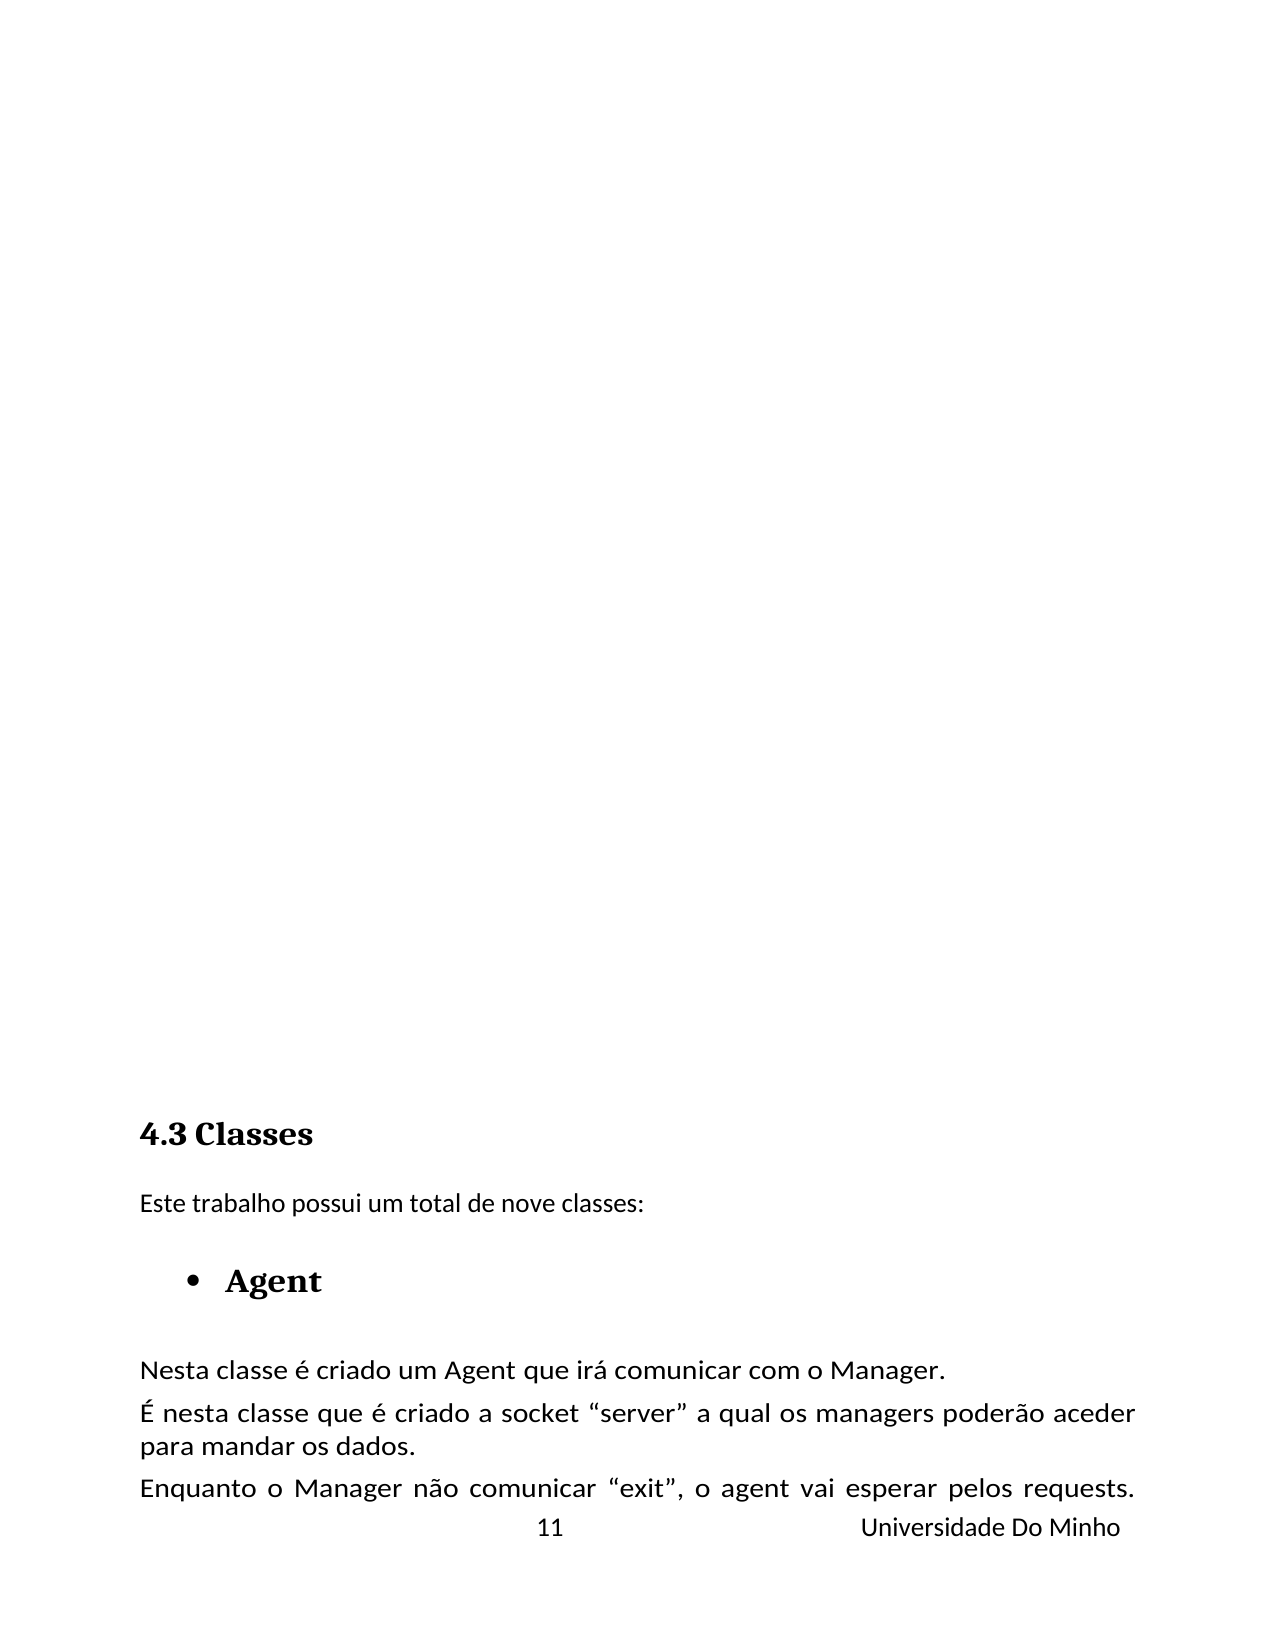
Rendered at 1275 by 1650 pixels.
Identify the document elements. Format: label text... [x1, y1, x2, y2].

subtitle 4.3 Classes [139, 1115, 1137, 1153]
subtitle Nesta classe é criado um Agent que irá comunicar com o Manager. [139, 1353, 1137, 1386]
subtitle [139, 1471, 1137, 1504]
subtitle É nesta classe que é criado a socket “server” a qual os managers poderão aceder para mandar os dados. [139, 1396, 1137, 1462]
text Este trabalho possui um total de nove classes: [139, 1187, 1137, 1219]
subtitle Agent [187, 1262, 1137, 1301]
